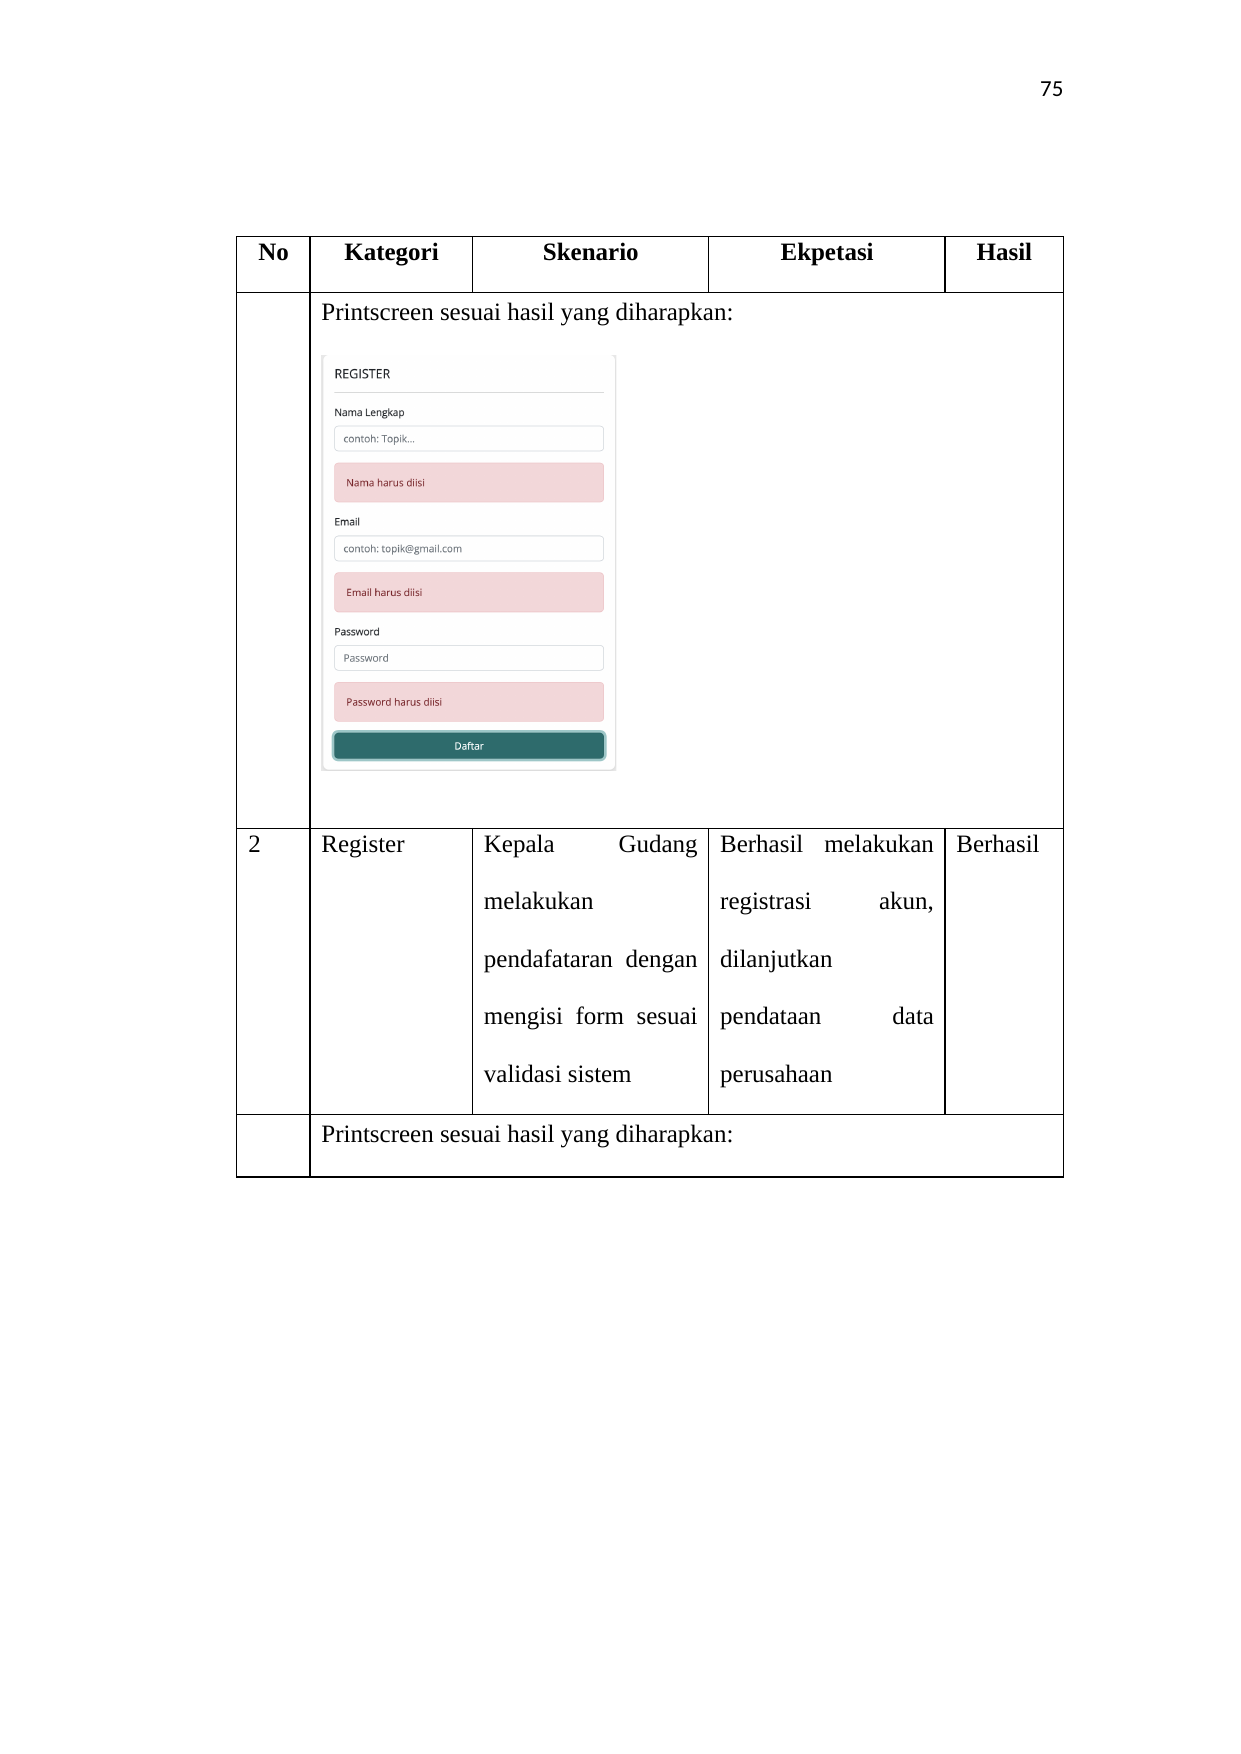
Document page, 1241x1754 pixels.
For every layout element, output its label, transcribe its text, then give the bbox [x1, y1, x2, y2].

table_cell 2 [237, 829, 309, 1114]
table_header Skenario [473, 237, 708, 292]
table_cell Berhasil melakukan registrasi akun, dilanjutkan pendataan data perusahaan [709, 829, 944, 1114]
table_cell Printscreen sesuai hasil yang diharapkan: [311, 1115, 1063, 1176]
table_header Hasil [946, 237, 1063, 292]
table_header Ekpetasi [709, 237, 944, 292]
table_cell Berhasil [946, 829, 1063, 1114]
table_header No [237, 237, 309, 292]
table_header Kategori [311, 237, 472, 292]
table_cell Register [311, 829, 472, 1114]
table_cell Printscreen sesuai hasil yang diharapkan: [311, 293, 1063, 828]
picture [321, 355, 617, 771]
table_cell [237, 293, 309, 828]
table_cell [237, 1115, 309, 1176]
table_cell Kepala Gudang melakukan pendafataran dengan mengisi form sesuai validasi sistem [473, 829, 708, 1114]
